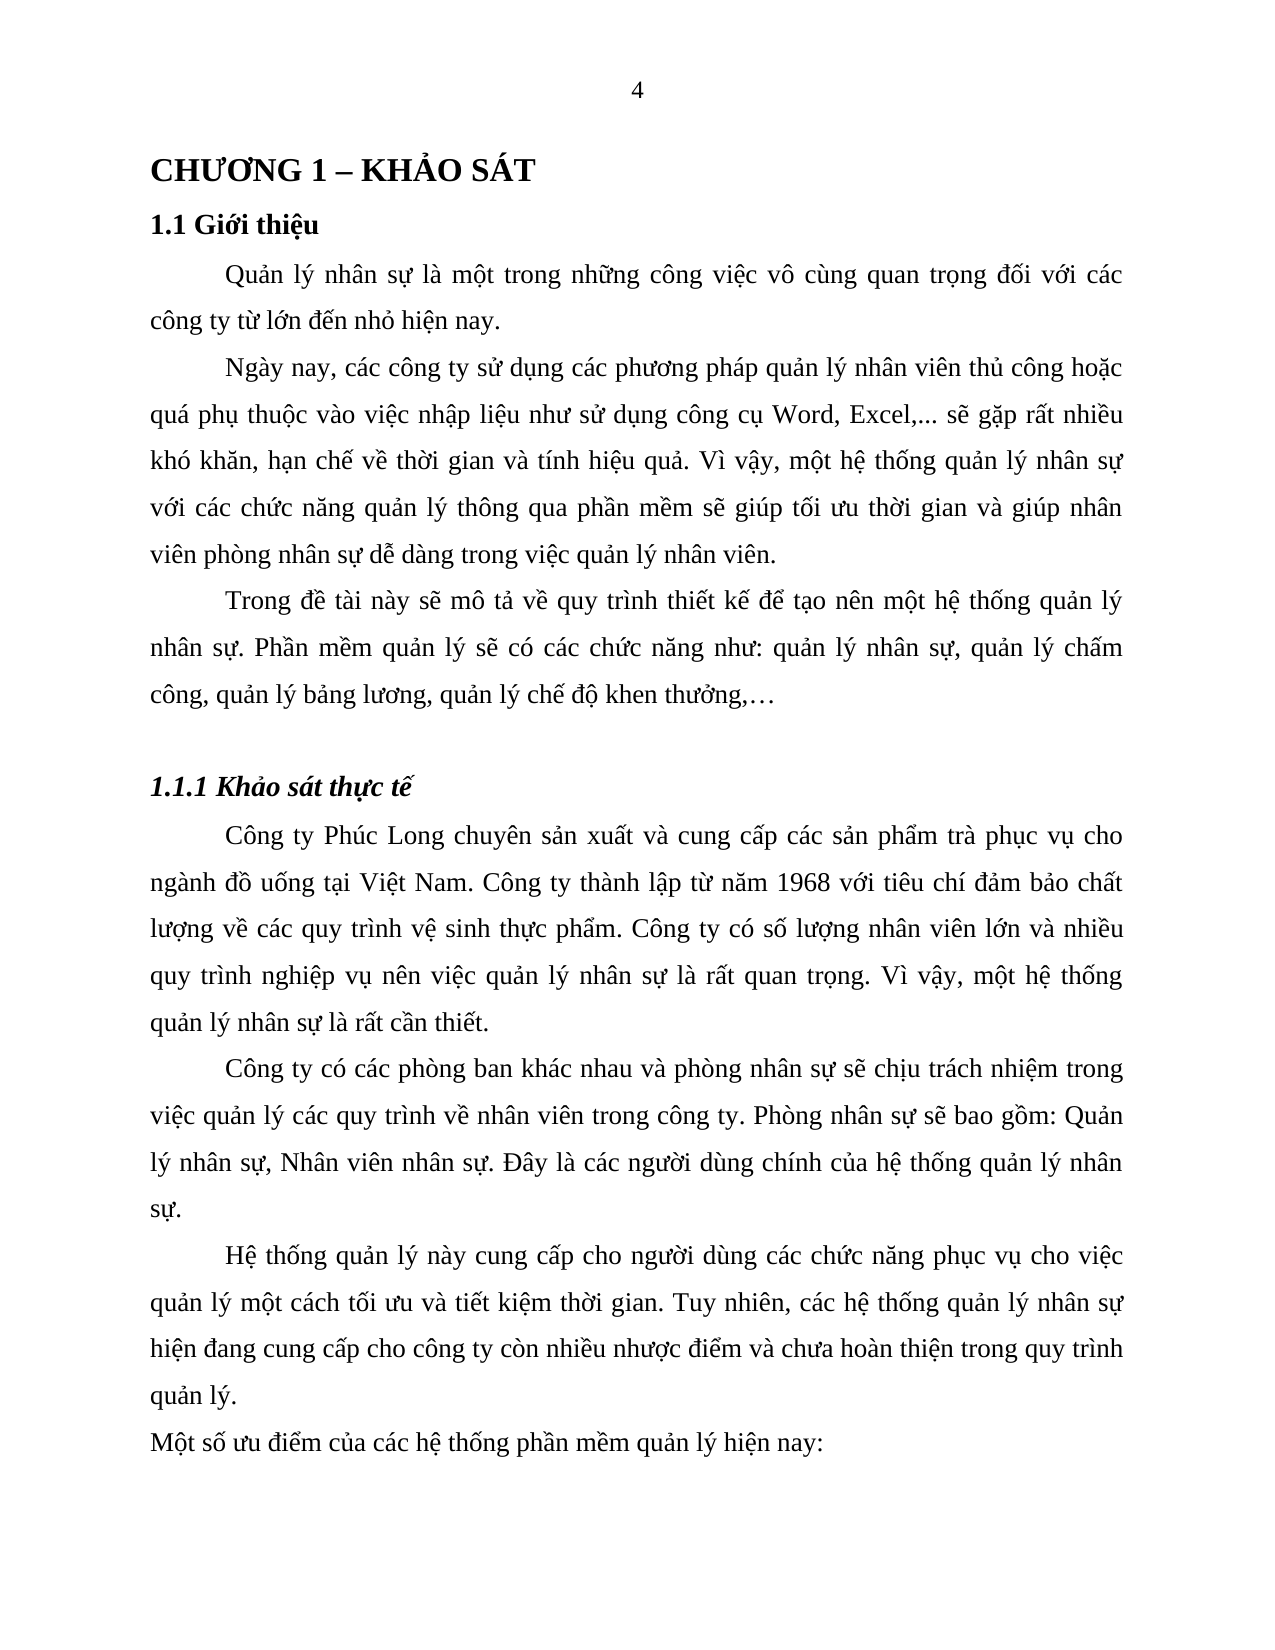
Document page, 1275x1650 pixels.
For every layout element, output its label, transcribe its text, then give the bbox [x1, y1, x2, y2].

text Hệ thống quản lý này cung cấp cho người dùng các chức năng phục vụ cho việc quản lý một cách tối ưu và tiết kiệm thời gian. Tuy nhiên, các hệ thống quản lý nhân sự hiện đang cung cấp cho công ty còn nhiều nhược điểm và chưa hoàn thiện trong quy trình quản lý. [150, 1239, 1125, 1410]
text CHƯƠNG 1 – KHẢO SÁT [150, 150, 1125, 188]
text Công ty Phúc Long chuyên sản xuất và cung cấp các sản phẩm trà phục vụ cho ngành đồ uống tại Việt Nam. Công ty thành lập từ năm 1968 với tiêu chí đảm bảo chất lượng về các quy trình vệ sinh thực phẩm. Công ty có số lượng nhân viên lớn và nhiều quy trình nghiệp vụ nên việc quản lý nhân sự là rất quan trọng. Vì vậy, một hệ thống quản lý nhân sự là rất cần thiết. [150, 819, 1125, 1037]
text Ngày nay, các công ty sử dụng các phương pháp quản lý nhân viên thủ công hoặc quá phụ thuộc vào việc nhập liệu như sử dụng công cụ Word, Excel,... sẽ gặp rất nhiều khó khăn, hạn chế về thời gian và tính hiệu quả. Vì vậy, một hệ thống quản lý nhân sự với các chức năng quản lý thông qua phần mềm sẽ giúp tối ưu thời gian và giúp nhân viên phòng nhân sự dễ dàng trong việc quản lý nhân viên. [150, 351, 1125, 569]
text Quản lý nhân sự là một trong những công việc vô cùng quan trọng đối với các công ty từ lớn đến nhỏ hiện nay. [150, 258, 1125, 336]
text Trong đề tài này sẽ mô tả về quy trình thiết kế để tạo nên một hệ thống quản lý nhân sự. Phần mềm quản lý sẽ có các chức năng như: quản lý nhân sự, quản lý chấm công, quản lý bảng lương, quản lý chế độ khen thưởng,… [150, 584, 1125, 709]
text 1.1.1 Khảo sát thực tế [150, 769, 1125, 802]
text Một số ưu điểm của các hệ thống phần mềm quản lý hiện nay: [150, 1426, 1125, 1457]
text 1.1 Giới thiệu [150, 207, 1125, 241]
text Công ty có các phòng ban khác nhau và phòng nhân sự sẽ chịu trách nhiệm trong việc quản lý các quy trình về nhân viên trong công ty. Phòng nhân sự sẽ bao gồm: Quản lý nhân sự, Nhân viên nhân sự. Đây là các người dùng chính của hệ thống quản lý nhân sự. [150, 1052, 1125, 1223]
